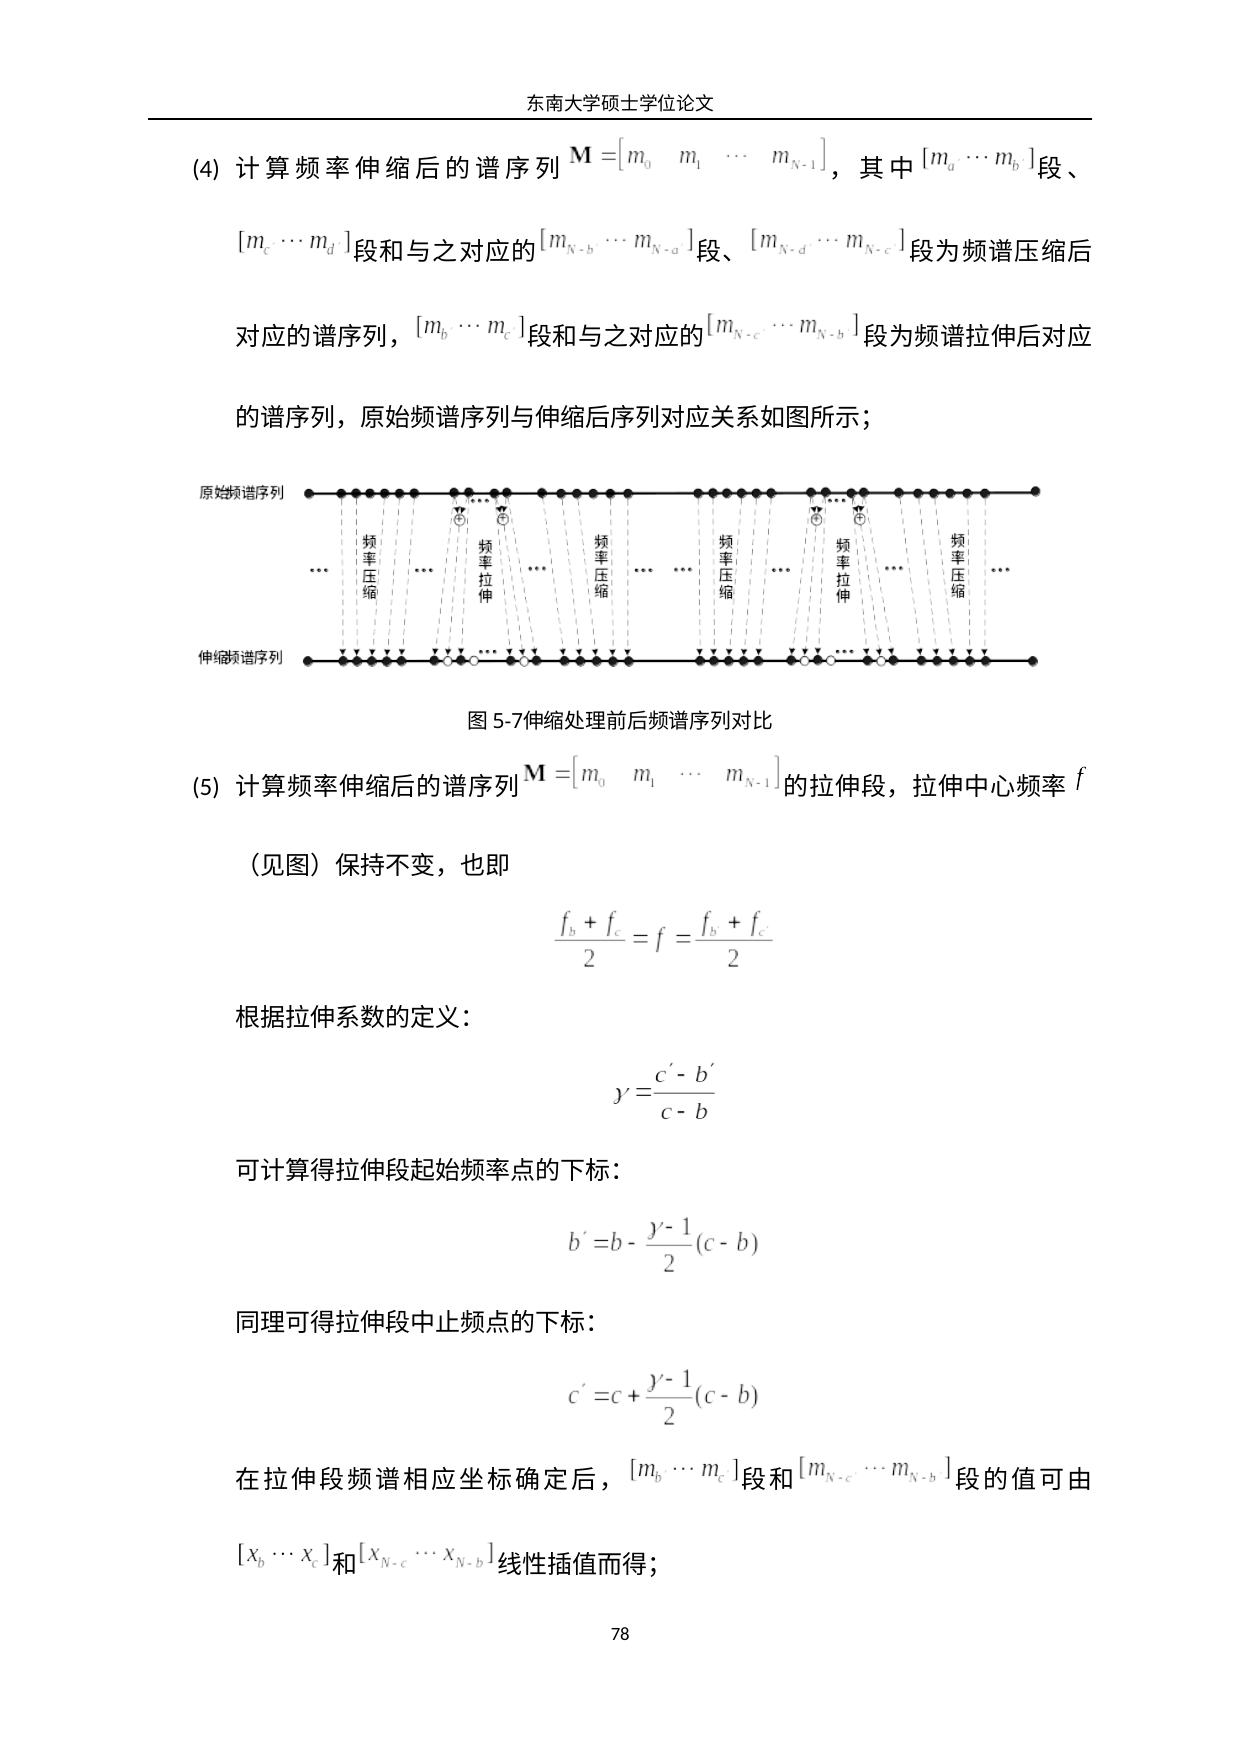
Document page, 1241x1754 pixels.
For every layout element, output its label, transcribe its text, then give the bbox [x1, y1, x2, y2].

text 图5-7伸缩处理前后频谱序列对比 [148, 703, 1092, 737]
text 在拉伸段频谱相应坐标确定后，段和段的值可由和线性插值而得； [235, 1439, 1092, 1592]
list 计算频率伸缩后的谱序列，其中段、段和与之对应的段、段为频谱压缩后对应的谱序列，段和与之对应的段为频谱拉伸后对应的谱序列，原始频谱序列与伸缩后序列对应关系如图所示； [192, 126, 1092, 449]
list 计算频率伸缩后的谱序列的拉伸段，拉伸中心频率（见图）保持不变，也即 [192, 744, 1092, 897]
text 同理可得拉伸段中止频点的下标： [235, 1287, 1092, 1355]
text 根据拉伸系数的定义： [235, 982, 1092, 1050]
text 可计算得拉伸段起始频率点的下标： [235, 1134, 1092, 1202]
